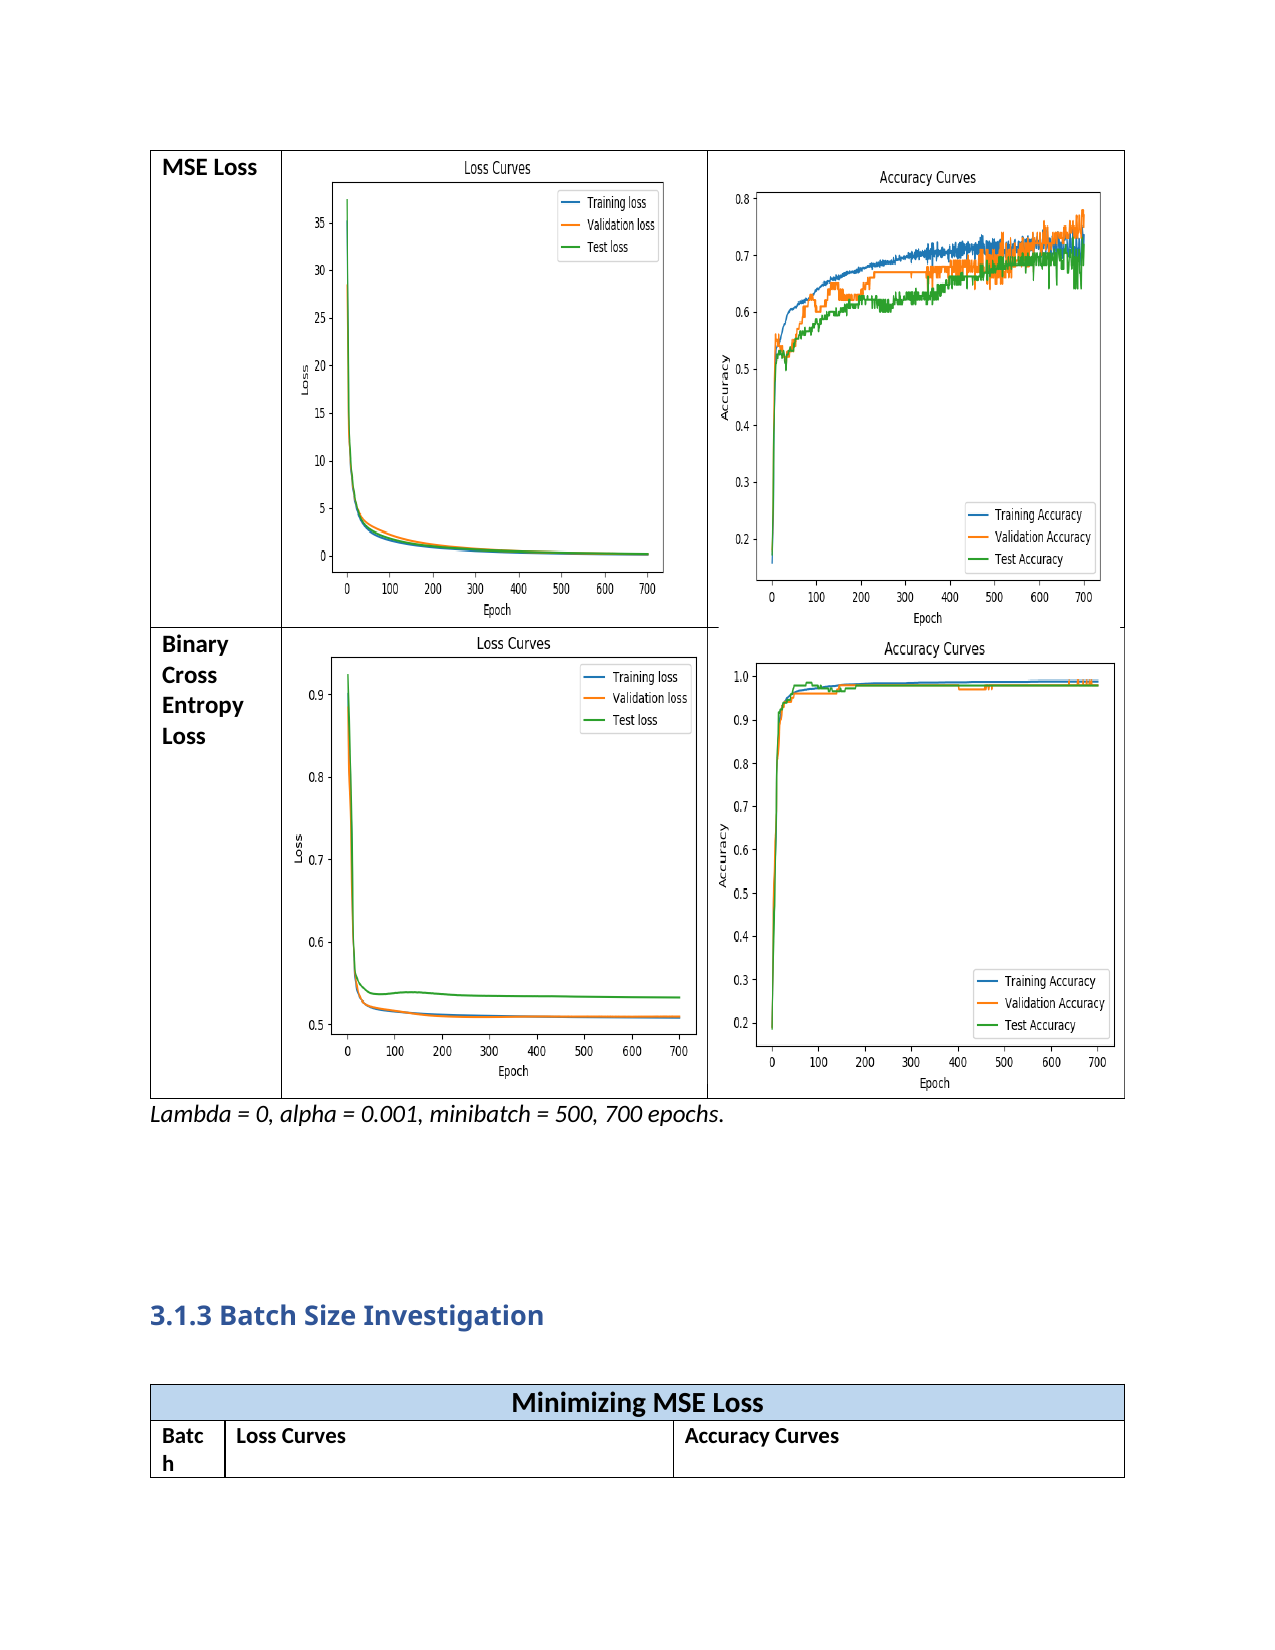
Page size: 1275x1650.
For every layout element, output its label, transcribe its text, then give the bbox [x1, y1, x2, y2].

table_cell Batch Size [151, 1421, 224, 1477]
table_cell [282, 628, 707, 1097]
picture [718, 151, 1125, 1098]
table_cell Loss Curves [226, 1421, 673, 1477]
table_cell Binary Cross Entropy Loss [151, 628, 281, 1097]
table_cell [708, 628, 718, 1097]
picture [292, 628, 708, 1084]
table_cell Accuracy Curves [674, 1421, 1124, 1477]
picture [292, 151, 683, 624]
subtitle 3.1.3 Batch Size Investigation [150, 1297, 1125, 1334]
table_cell MSE Loss [151, 151, 281, 627]
text Lambda = 0, alpha = 0.001, minibatch = 500, 700 epochs. [150, 1099, 1125, 1129]
table_cell [282, 151, 707, 627]
table_header Minimizing MSE Loss [151, 1385, 1124, 1420]
table_cell [708, 151, 718, 627]
